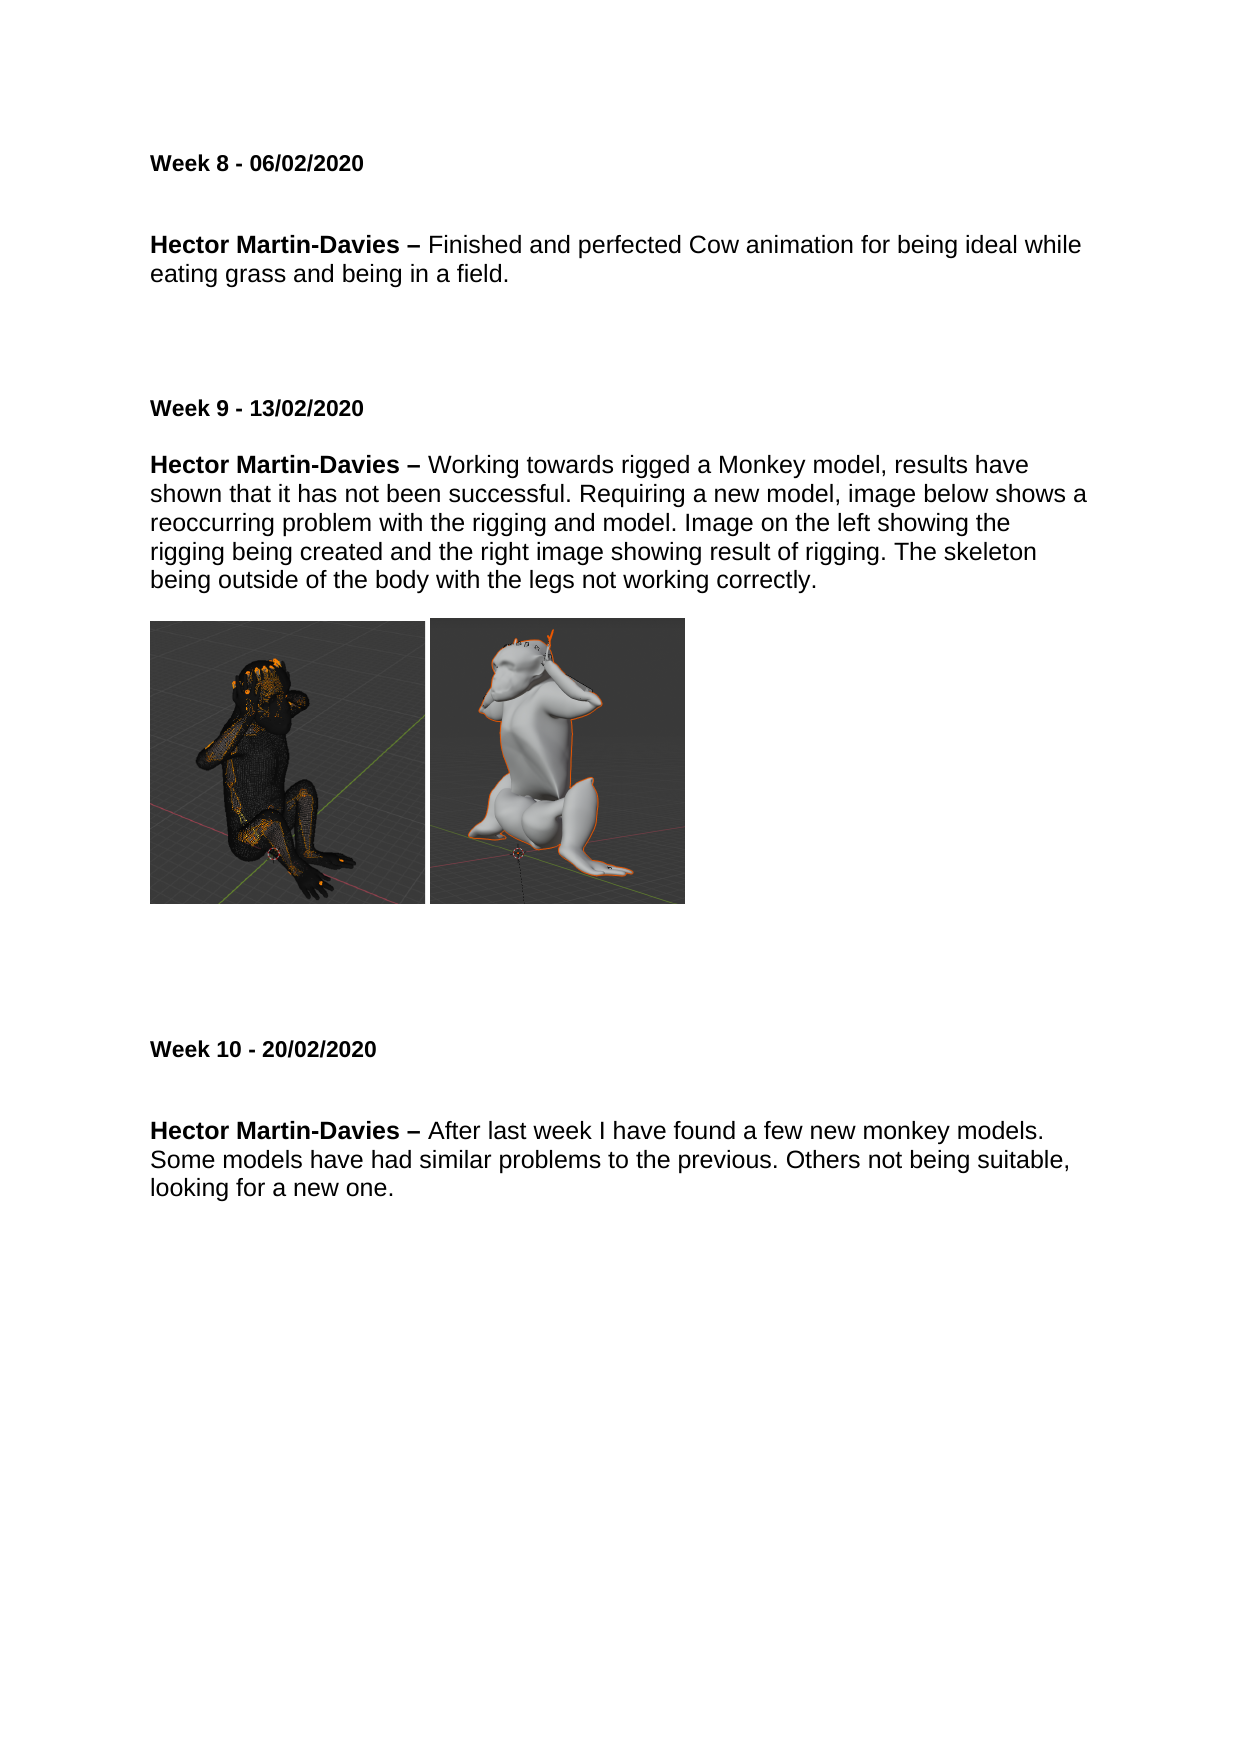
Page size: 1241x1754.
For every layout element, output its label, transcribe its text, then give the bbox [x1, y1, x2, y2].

text Week 10 - 20/02/2020 [150, 1036, 1090, 1062]
text Hector Martin-Davies – Working towards rigged a Monkey model, results have shown that it has not been successful. Requiring a new model, image below shows a reoccurring problem with the rigging and model. Image on the left showing the rigging being created and the right image showing result of rigging. The skeleton being outside of the body with the legs not working correctly. [150, 450, 1090, 594]
text Hector Martin-Davies – Finished and perfected Cow animation for being ideal while eating grass and being in a field. [150, 230, 1090, 288]
text Week 9 - 13/02/2020 [150, 366, 1090, 421]
text Hector Martin-Davies – After last week I have found a few new monkey models. Some models have had similar problems to the previous. Others not being suitable, looking for a new one. [150, 1116, 1090, 1202]
picture [150, 621, 426, 904]
text Week 8 - 06/02/2020 [150, 150, 1090, 176]
picture [430, 618, 685, 904]
